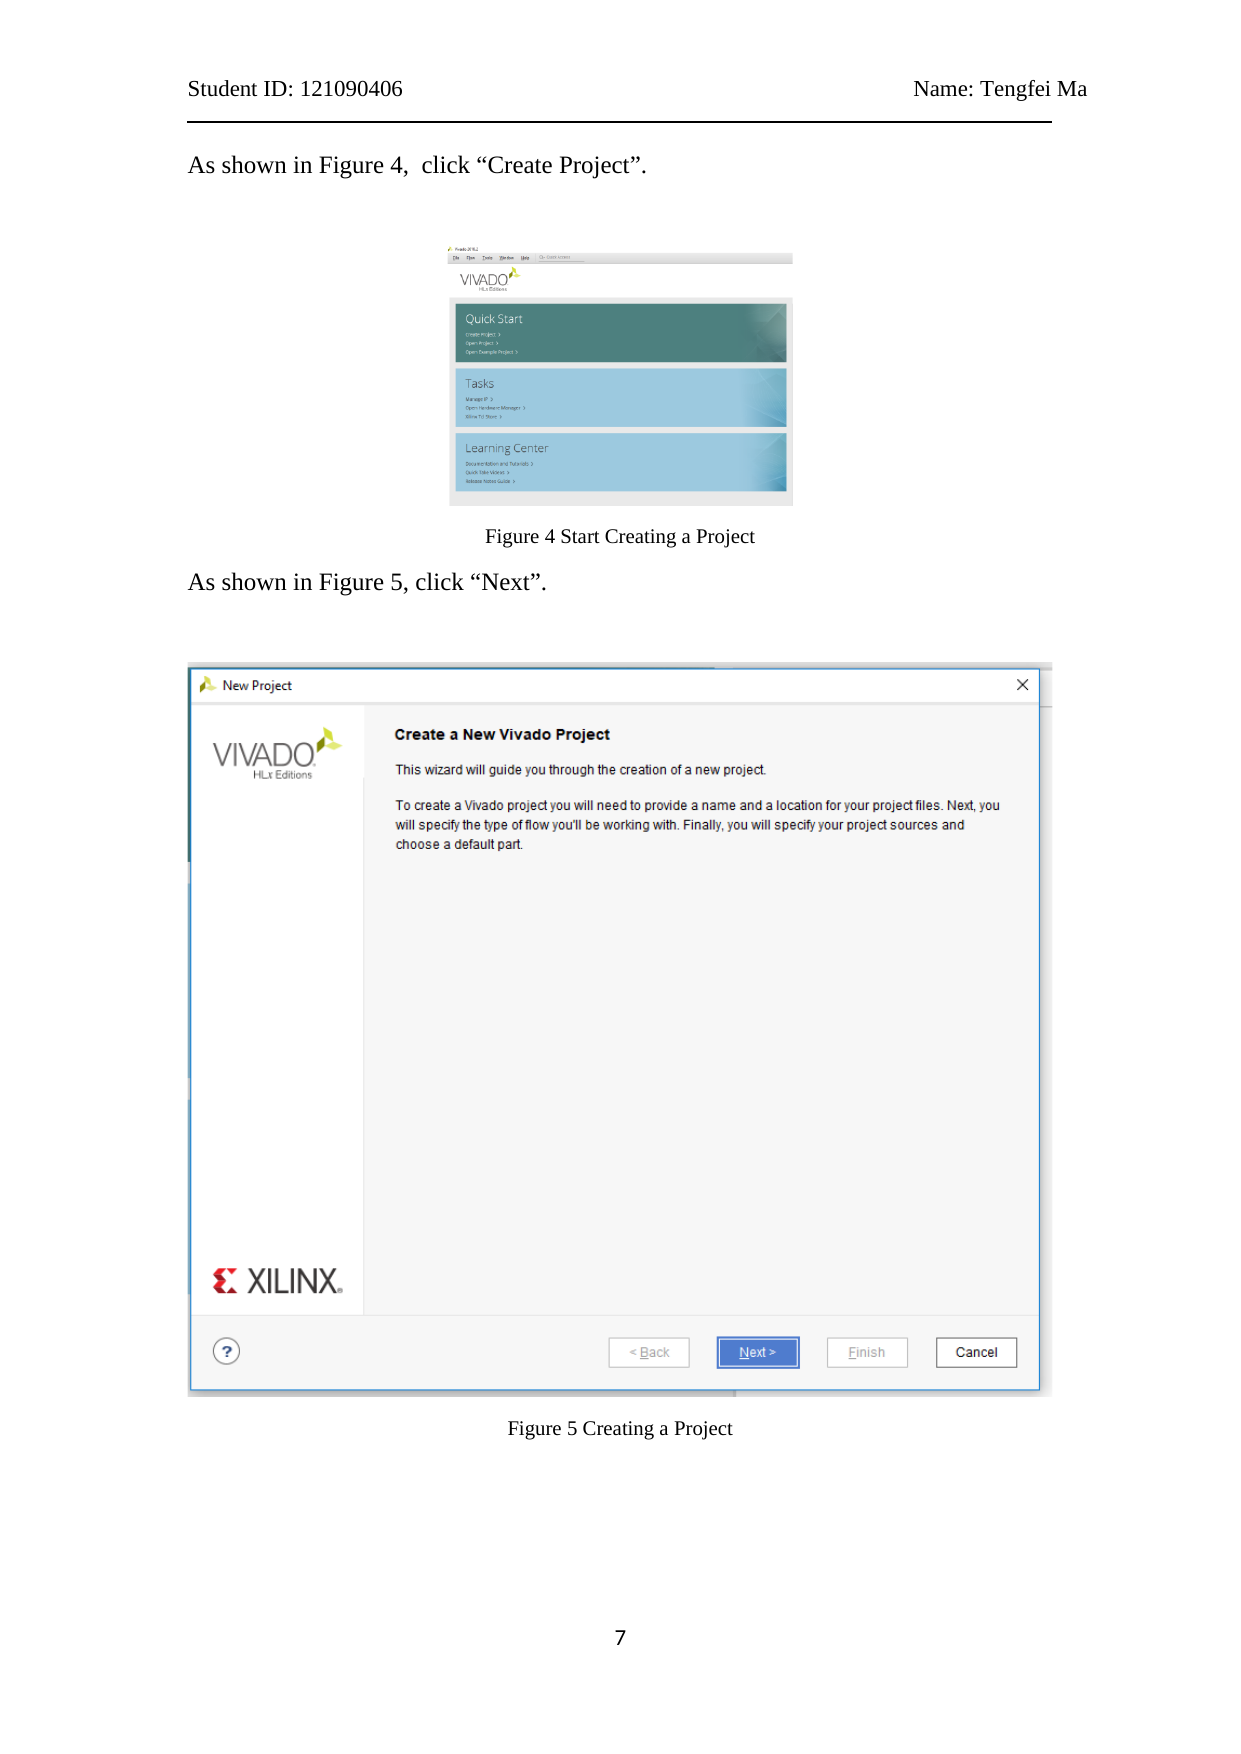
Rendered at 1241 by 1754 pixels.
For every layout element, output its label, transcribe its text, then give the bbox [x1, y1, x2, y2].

list As shown in Figure 5, click “Next”. [187, 567, 1053, 596]
picture [447, 245, 793, 506]
picture [187, 662, 1053, 1397]
list As shown in Figure 4, click “Create Project”. [187, 150, 1053, 179]
list Figure 4 Start Creating a Project [187, 524, 1053, 548]
list Figure 5 Creating a Project [187, 1416, 1053, 1439]
